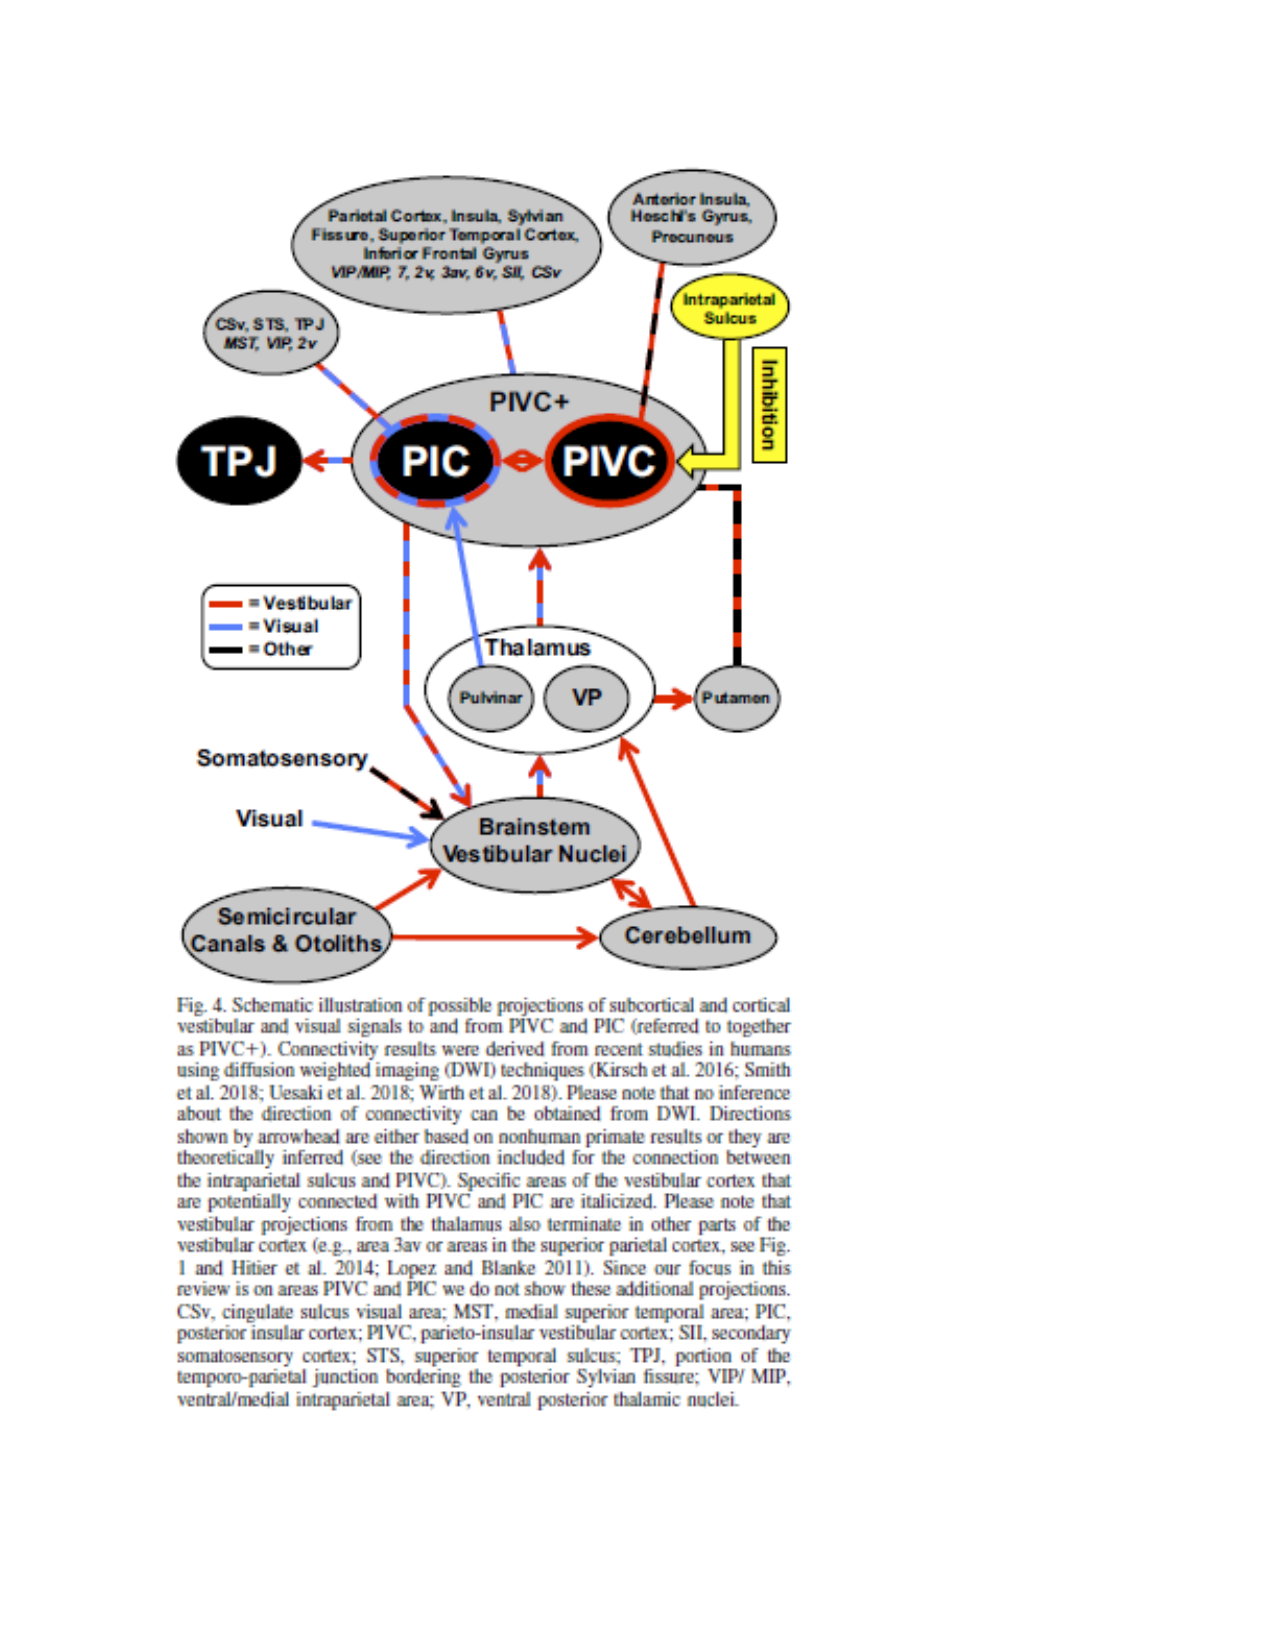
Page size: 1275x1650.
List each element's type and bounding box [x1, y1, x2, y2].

picture [147, 147, 813, 1413]
